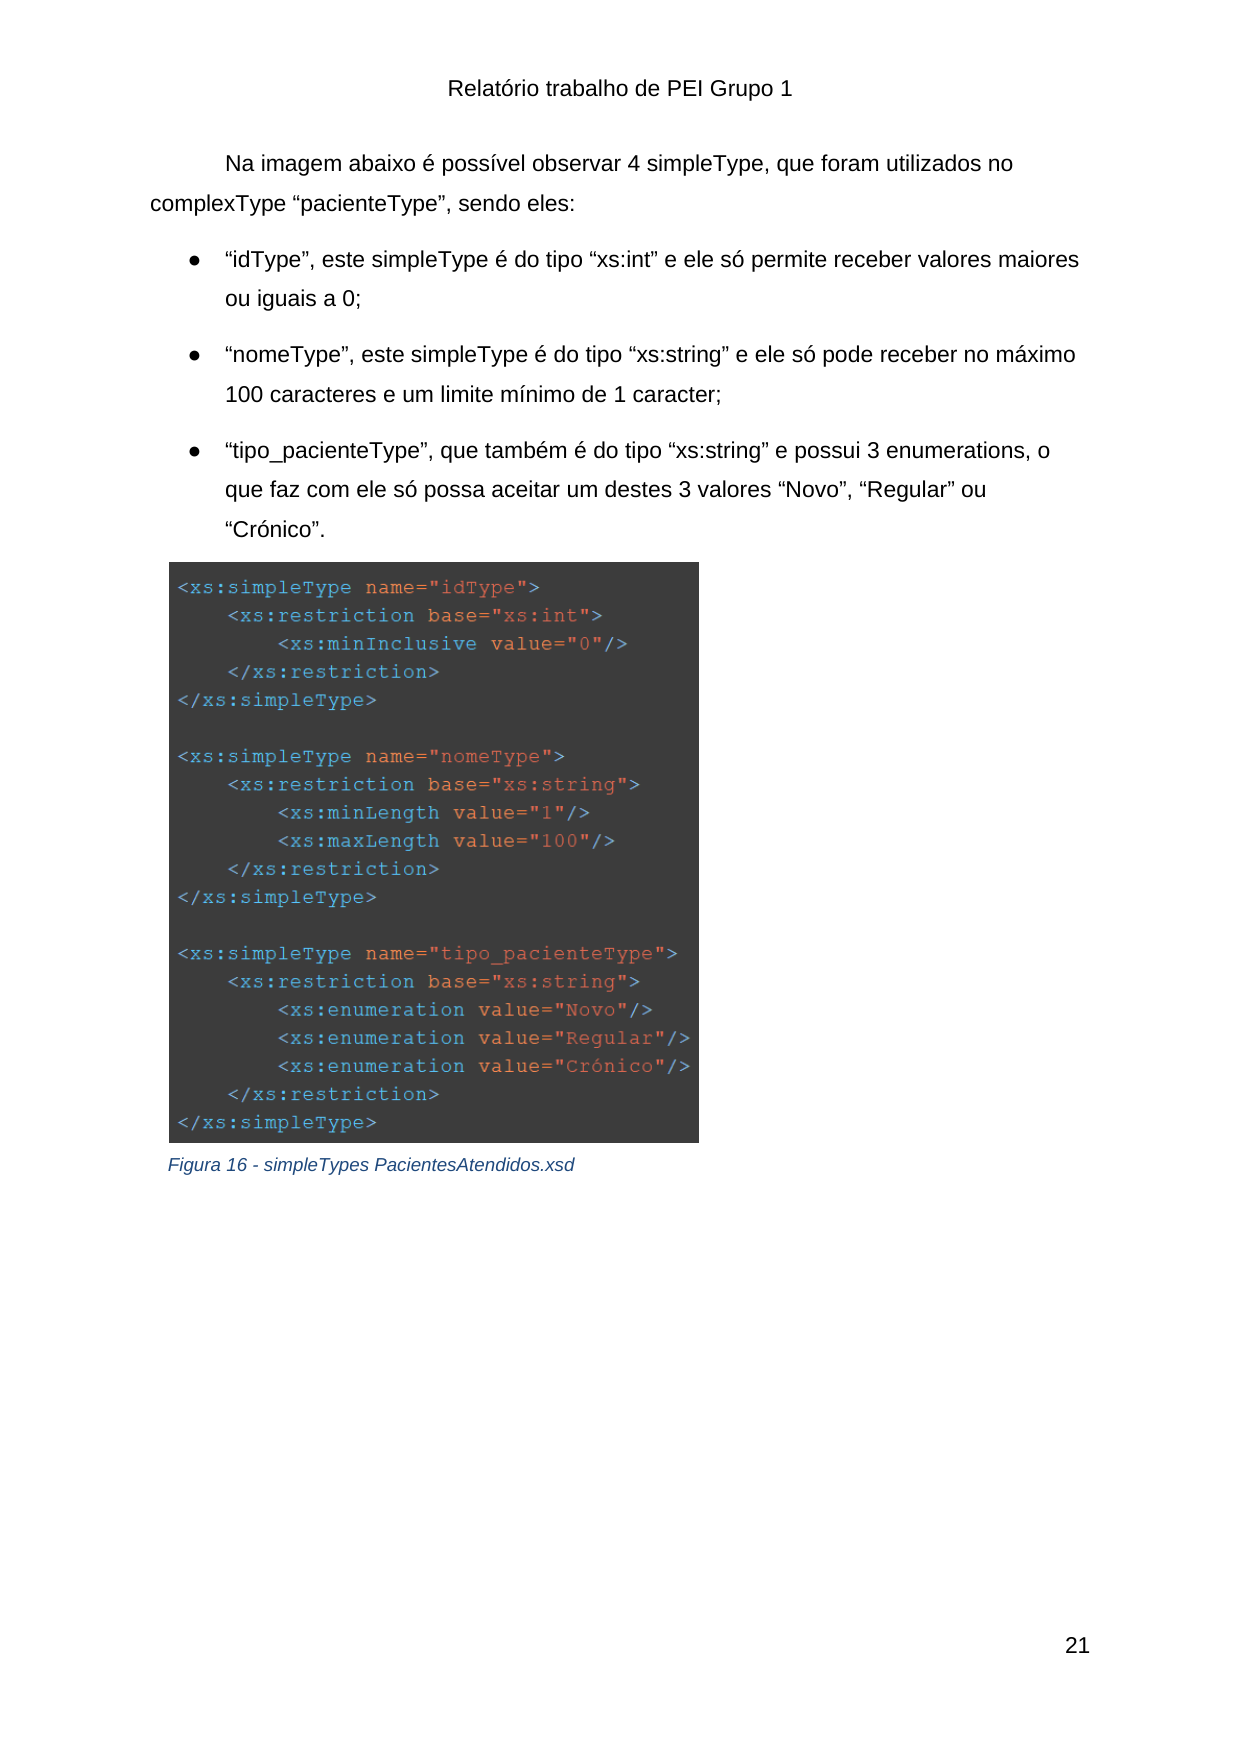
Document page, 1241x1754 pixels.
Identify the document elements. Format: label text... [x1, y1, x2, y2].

list “idType”, este simpleType é do tipo “xs:int” e ele só permite receber valores maiores ou iguais a 0; [187, 246, 1090, 311]
picture [167, 562, 699, 1141]
text Na imagem abaixo é possível observar 4 simpleType, que foram utilizados no complexType “pacienteType”, sendo eles: [150, 150, 1090, 216]
list “tipo_pacienteType”, que também é do tipo “xs:string” e possui 3 enumerations, o que faz com ele só possa aceitar um destes 3 valores “Novo”, “Regular” ou “Crónico”. [187, 437, 1090, 542]
list “nomeType”, este simpleType é do tipo “xs:string” e ele só pode receber no máximo 100 caracteres e um limite mínimo de 1 caracter; [187, 341, 1090, 407]
